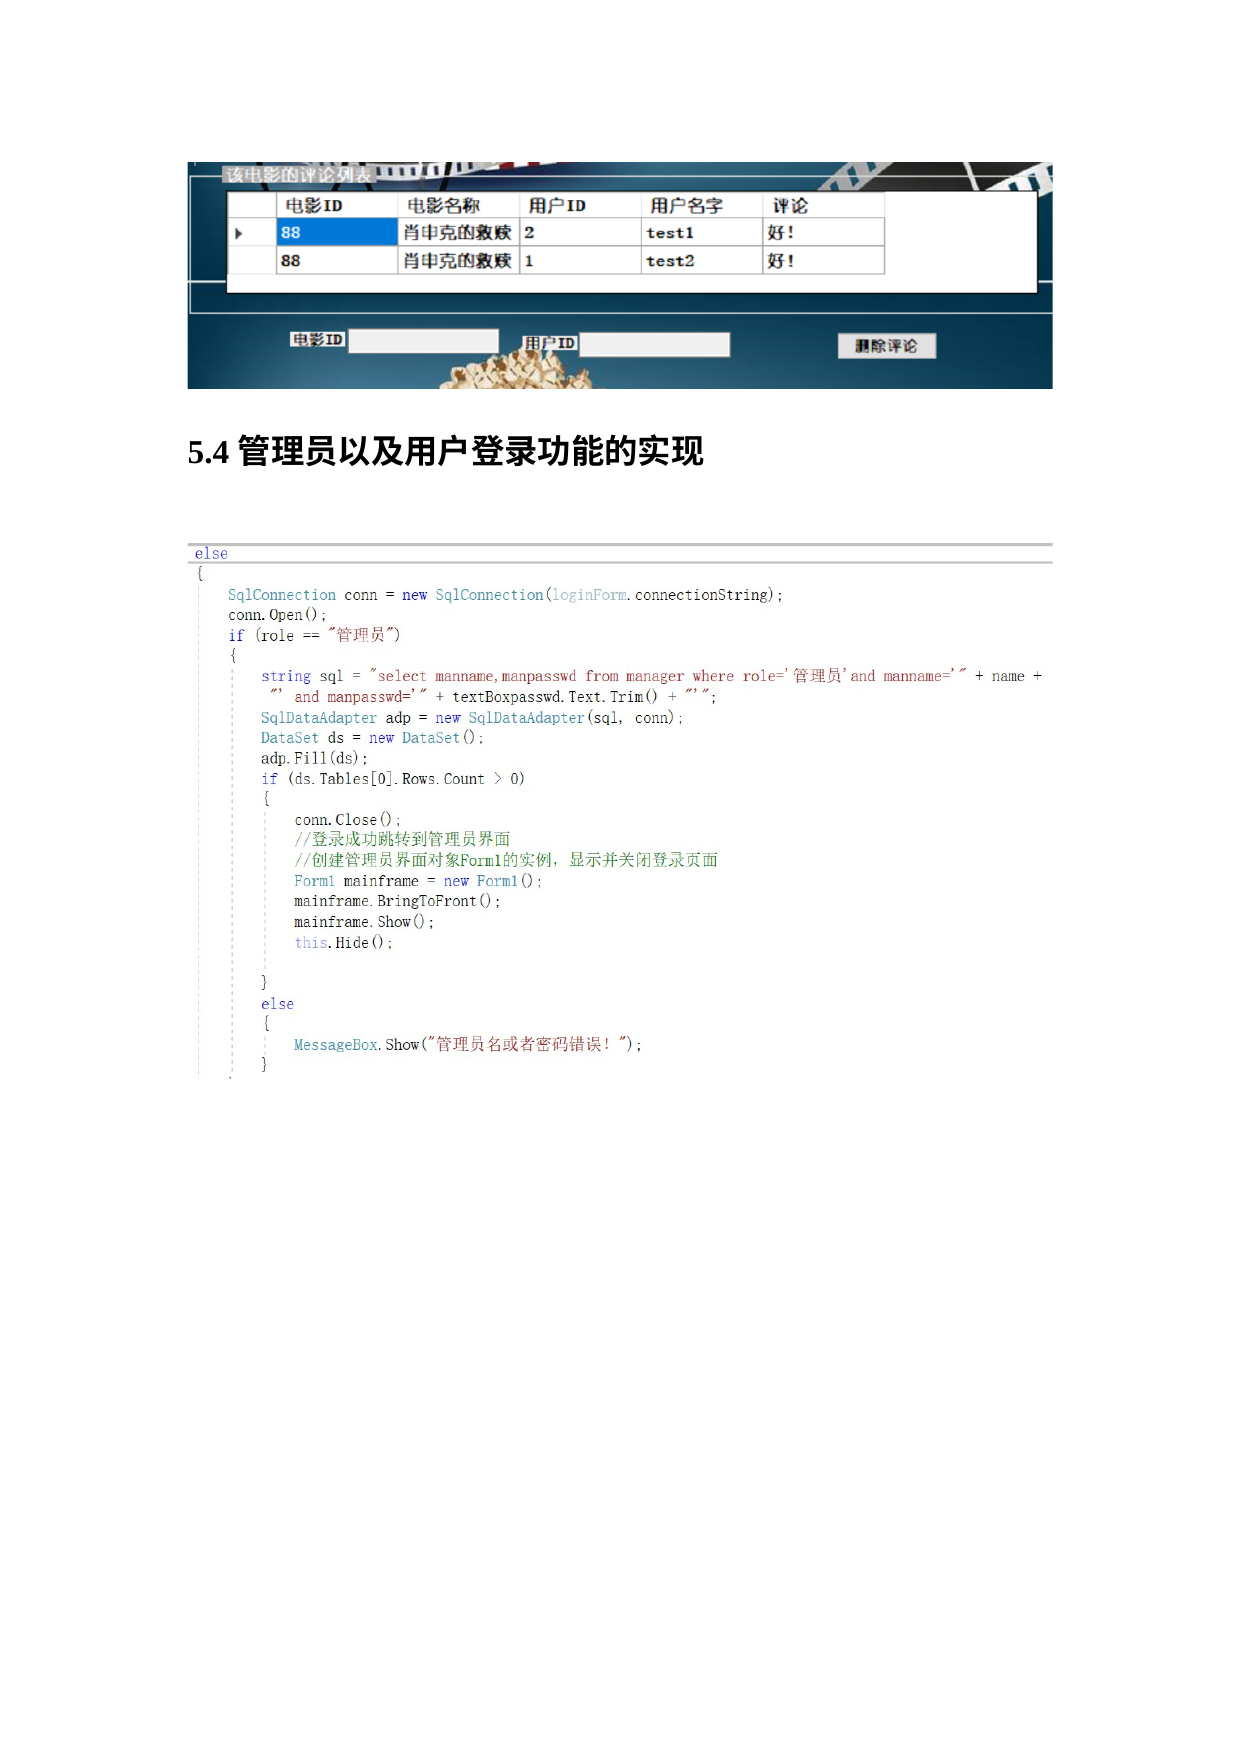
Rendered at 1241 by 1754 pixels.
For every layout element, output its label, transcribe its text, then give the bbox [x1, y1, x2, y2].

subtitle 5.4 管理员以及用户登录功能的实现 [187, 417, 1053, 482]
picture [1046, 199, 1053, 206]
picture [187, 162, 1053, 389]
picture [187, 543, 1053, 1079]
